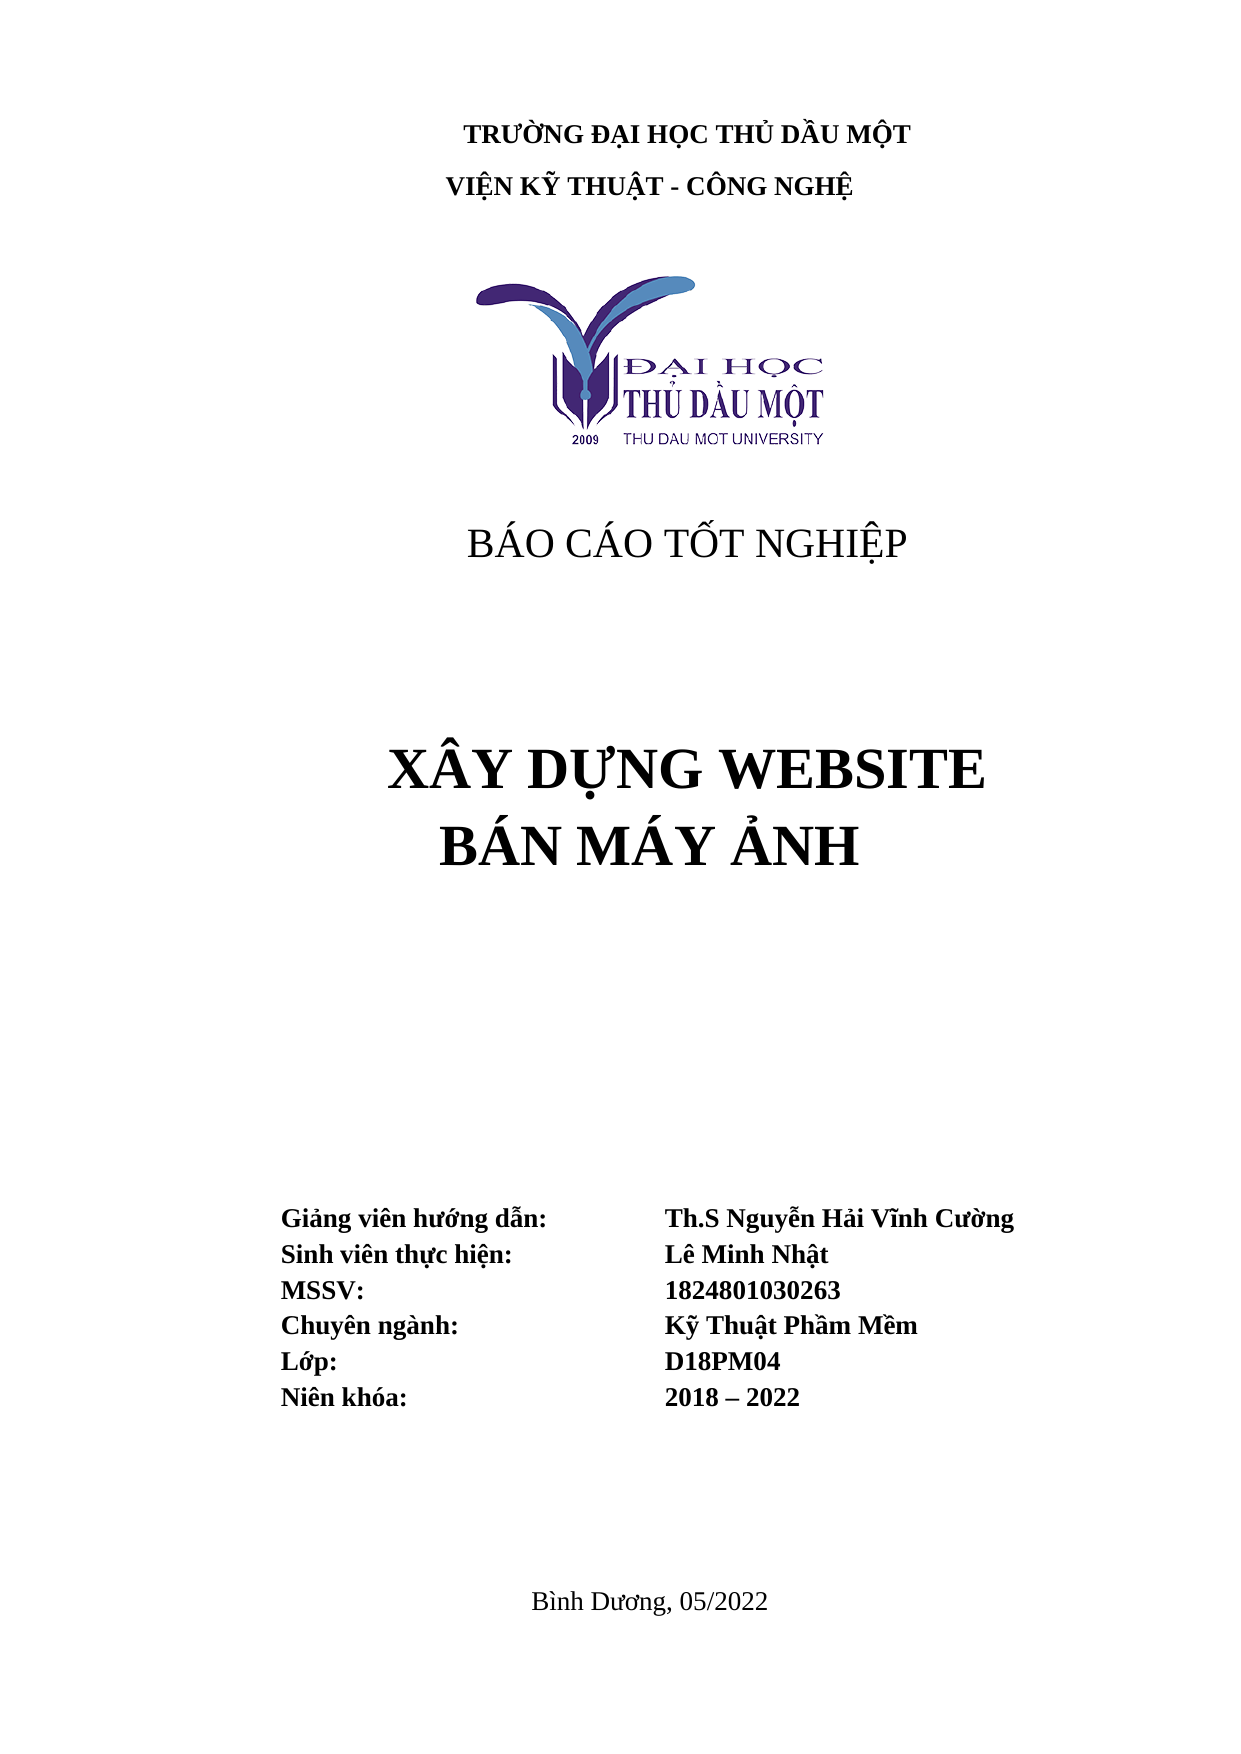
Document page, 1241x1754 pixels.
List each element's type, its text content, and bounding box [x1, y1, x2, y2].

text BÁO CÁO TỐT NGHIỆP [177, 518, 1122, 566]
text VIỆN KỸ THUẬT - CÔNG NGHỆ [177, 171, 1122, 202]
text Sinh viên thực hiện: Lê Minh Nhật [281, 1238, 1122, 1269]
text XÂY DỰNG WEBSITE BÁN MÁY ẢNH [177, 734, 1122, 878]
text TRƯỜNG ĐẠI HỌC THỦ DẦU MỘT [177, 118, 1122, 149]
picture [475, 275, 824, 445]
text Lớp: D18PM04 [281, 1345, 1122, 1376]
text MSSV: 1824801030263 [281, 1274, 1122, 1305]
text Bình Dương, 05/2022 [177, 1585, 1122, 1616]
text Niên khóa: 2018 – 2022 [281, 1381, 1122, 1412]
text Giảng viên hướng dẫn: Th.S Nguyễn Hải Vĩnh Cường [281, 1202, 1122, 1233]
text Chuyên ngành: Kỹ Thuật Phầm Mềm [281, 1309, 1122, 1341]
